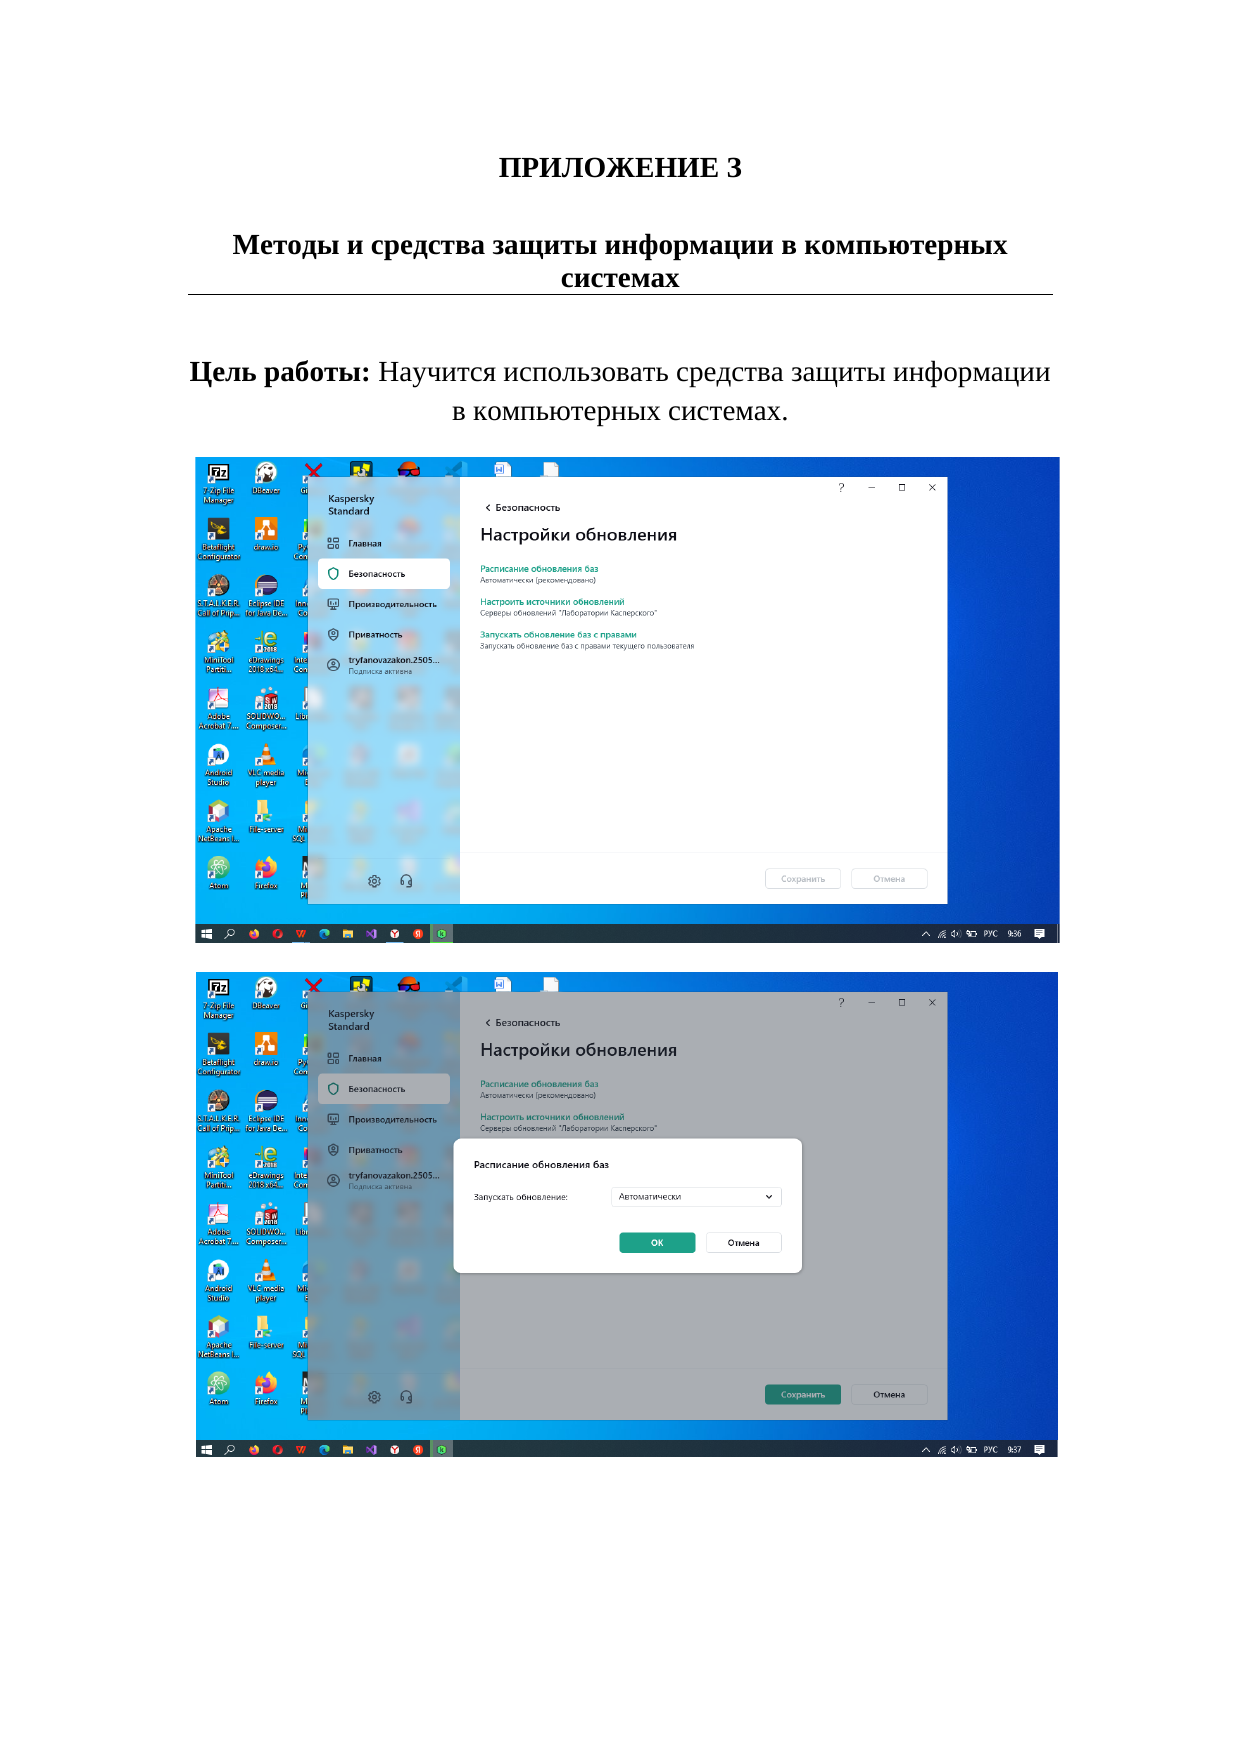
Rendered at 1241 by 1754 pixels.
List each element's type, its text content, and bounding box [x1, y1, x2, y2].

picture [256, 692, 277, 709]
picture [208, 689, 227, 709]
picture [208, 1260, 228, 1281]
picture [208, 801, 228, 821]
picture [208, 632, 229, 652]
picture [208, 1205, 227, 1224]
picture [256, 1090, 276, 1111]
picture [209, 1296, 228, 1300]
picture [255, 1241, 268, 1245]
picture [208, 1090, 228, 1111]
picture [221, 611, 233, 617]
picture [256, 518, 277, 539]
picture [256, 858, 276, 878]
picture [208, 1316, 228, 1337]
text Цель работы: Научится использовать средства защиты информации в компьютерных системах. [187, 354, 1053, 427]
picture [204, 1013, 232, 1017]
picture [195, 972, 1057, 1457]
picture [265, 1160, 276, 1167]
picture [208, 1034, 229, 1054]
picture [256, 1260, 275, 1281]
picture [208, 980, 228, 998]
picture [256, 575, 276, 596]
picture [205, 658, 224, 662]
picture [256, 1373, 276, 1394]
picture [256, 1297, 266, 1301]
picture [208, 1372, 229, 1394]
picture [205, 1173, 224, 1177]
text ПРИЛОЖЕНИЕ З [187, 150, 1053, 183]
picture [259, 633, 276, 651]
picture [256, 1316, 270, 1337]
picture [208, 575, 228, 596]
picture [215, 1060, 233, 1064]
picture [195, 457, 1060, 943]
picture [208, 519, 229, 539]
picture [256, 977, 277, 998]
picture [208, 1147, 229, 1167]
picture [208, 465, 228, 483]
text Методы и средства защиты информации в компьютерных системах [187, 227, 1053, 295]
picture [256, 462, 277, 483]
picture [256, 800, 271, 821]
picture [255, 725, 268, 729]
picture [199, 1352, 216, 1356]
picture [208, 744, 228, 765]
picture [208, 857, 229, 878]
picture [256, 1033, 277, 1054]
picture [203, 545, 233, 550]
picture [199, 836, 215, 840]
picture [256, 1207, 277, 1224]
picture [256, 645, 262, 652]
picture [256, 744, 275, 765]
picture [204, 498, 232, 502]
picture [256, 782, 268, 786]
picture [262, 1148, 276, 1160]
